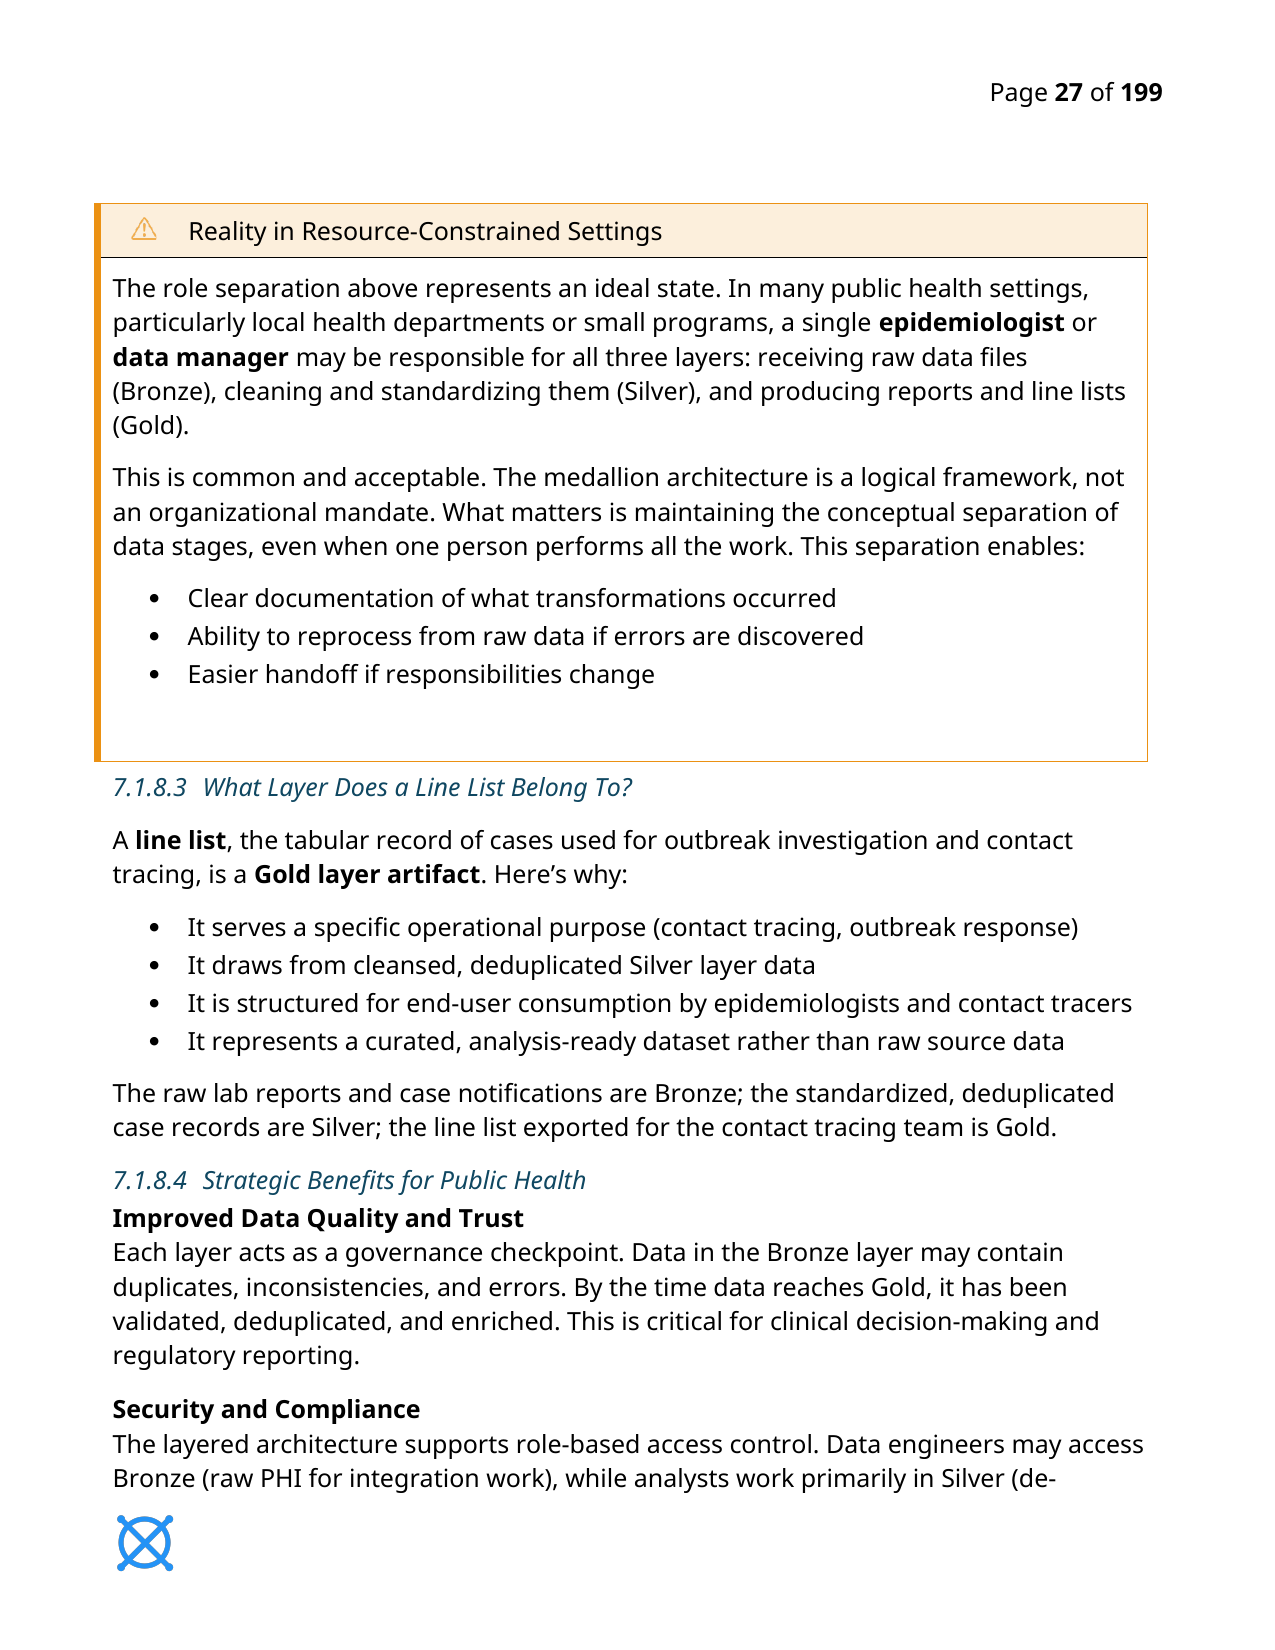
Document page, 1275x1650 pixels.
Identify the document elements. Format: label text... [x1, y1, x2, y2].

text Security and Compliance [112, 1392, 1162, 1426]
text Improved Data Quality and Trust [112, 1201, 1162, 1235]
subtitle Strategic Benefits for Public Health [112, 1163, 1162, 1197]
list It is structured for end-user consumption by epidemiologists and contact tracers [150, 985, 1162, 1019]
table_header Reality in Resource-Constrained Settings [101, 204, 1147, 257]
picture [131, 215, 157, 241]
list It serves a specific operational purpose (contact tracing, outbreak response) [150, 910, 1162, 944]
picture [112, 1511, 177, 1575]
list It draws from cleansed, deduplicated Silver layer data [150, 947, 1162, 982]
text Each layer acts as a governance checkpoint. Data in the Bronze layer may contain duplicates, inconsistencies, and errors. By the time data reaches Gold, it has been validated, deduplicated, and enriched. This is critical for clinical decision-making and regulatory reporting. [112, 1235, 1162, 1371]
subtitle What Layer Does a Line List Belong To? [112, 770, 1162, 804]
text The raw lab reports and case notifications are Bronze; the standardized, deduplicated case records are Silver; the line list exported for the contact tracing team is Gold. [112, 1076, 1162, 1144]
list It represents a curated, analysis-ready dataset rather than raw source data [150, 1023, 1162, 1057]
table_cell The role separation above represents an ideal state. In many public health settings, particularly local health departments or small programs, a single epidemiologist or data manager may be responsible for all three layers: receiving raw data files (Bronze), cleaning and standardizing them (Silver), and producing reports and line lists (Gold). This is common and acceptable. The medallion architecture is a logical framework, not an organizational mandate. What matters is maintaining the conceptual separation of data stages, even when one person performs all the work. This separation enables: Clear documentation of what transformations occurred Ability to reprocess from raw data if errors are discovered Easier handoff if responsibilities change [101, 258, 1147, 761]
text A line list, the tabular record of cases used for outbreak investigation and contact tracing, is a Gold layer artifact. Here’s why: [112, 823, 1162, 891]
